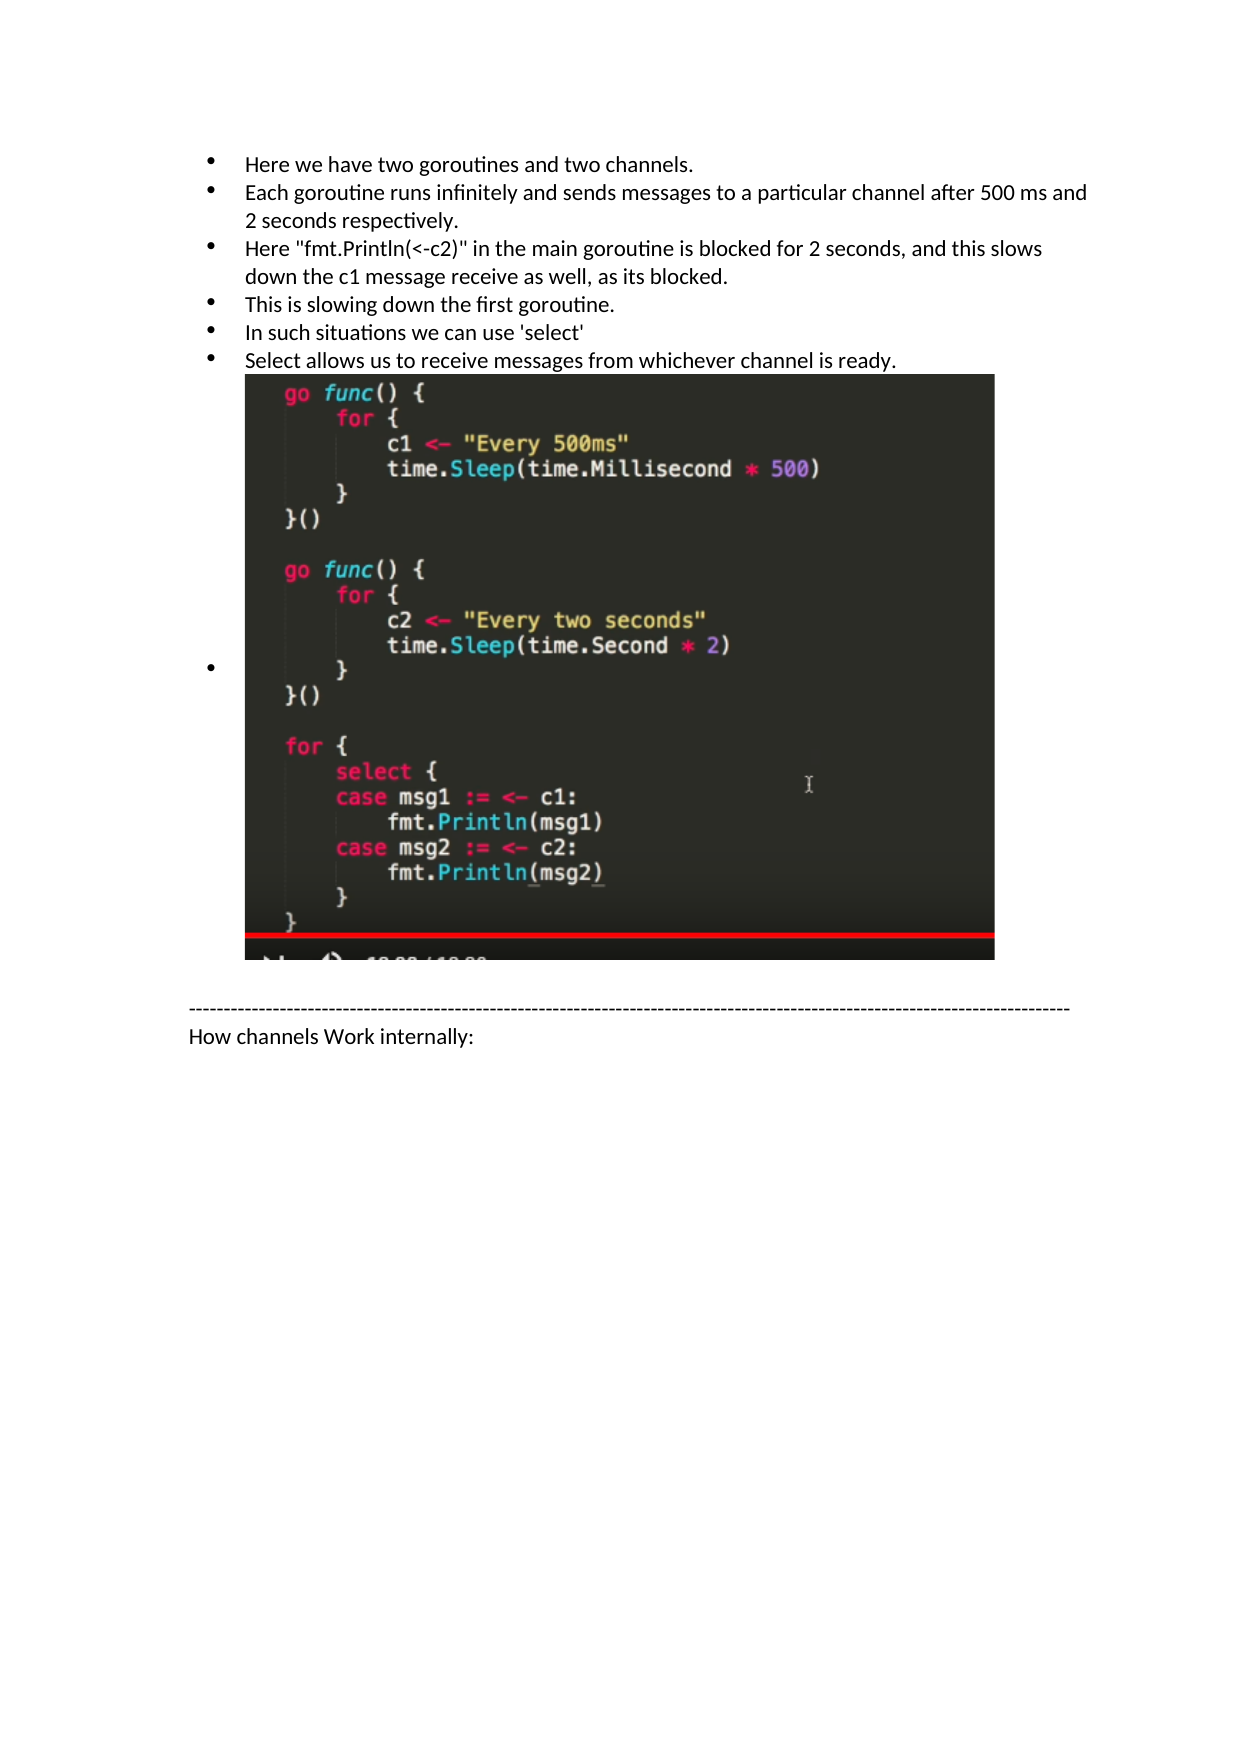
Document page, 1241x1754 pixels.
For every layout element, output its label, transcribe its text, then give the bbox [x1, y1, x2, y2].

list This is slowing down the first goroutine. [207, 290, 1090, 318]
list Select allows us to receive messages from whichever channel is ready. [207, 346, 1090, 374]
list Here we have two goroutines and two channels. [207, 150, 1090, 178]
list Here "fmt.Println(<-c2)" in the main goroutine is blocked for 2 seconds, and this slows down the c1 message receive as well, as its blocked. [207, 234, 1090, 290]
text How channels Work internally: [188, 1022, 1090, 1050]
text ------------------------------------------------------------------------------------------------------------------------------ [188, 994, 1090, 1022]
list Each goroutine runs infinitely and sends messages to a particular channel after 500 ms and 2 seconds respectively. [207, 178, 1090, 234]
list In such situations we can use 'select' [207, 318, 1090, 346]
picture [244, 374, 995, 960]
